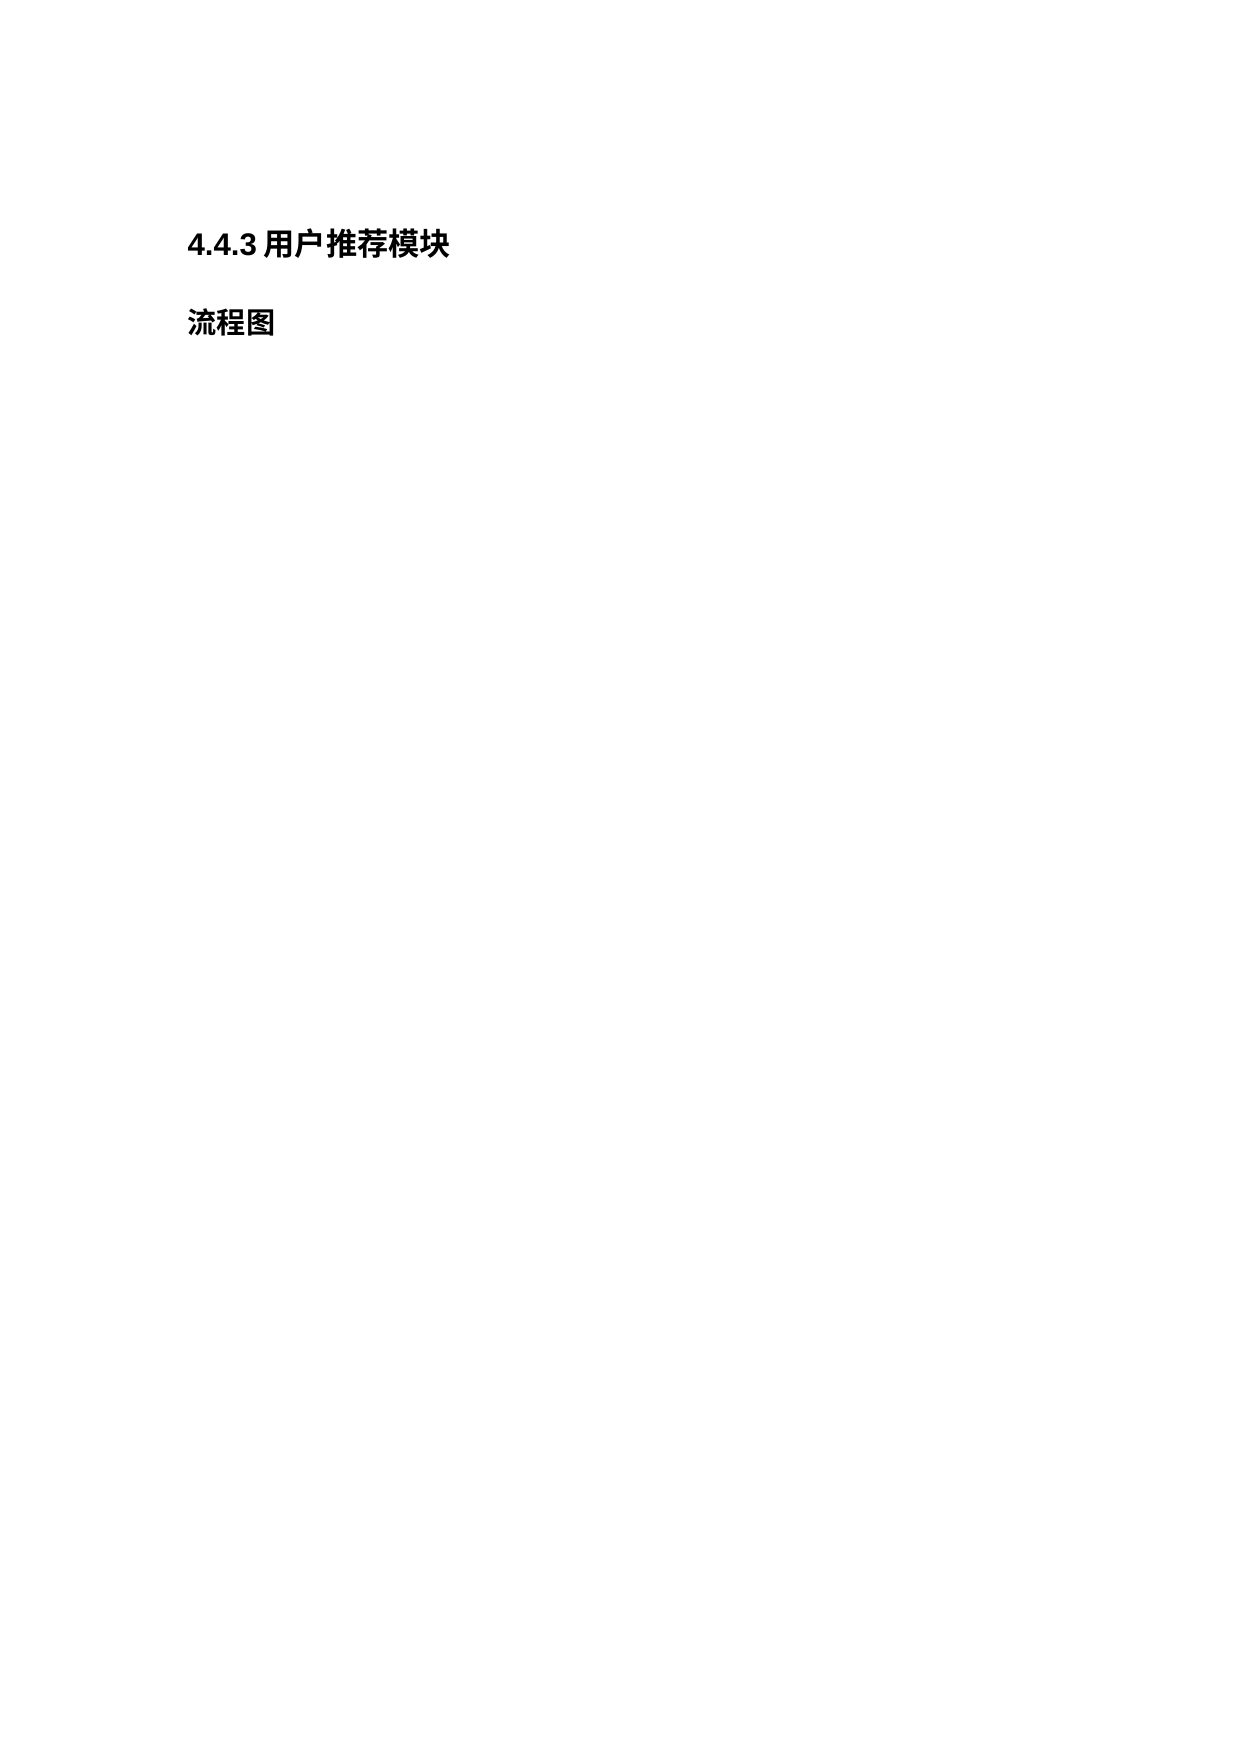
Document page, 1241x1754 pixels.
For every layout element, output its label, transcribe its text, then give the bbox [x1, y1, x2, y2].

text 流程图 [187, 300, 1053, 342]
text 4.4.3用户推荐模块 [187, 219, 1053, 264]
